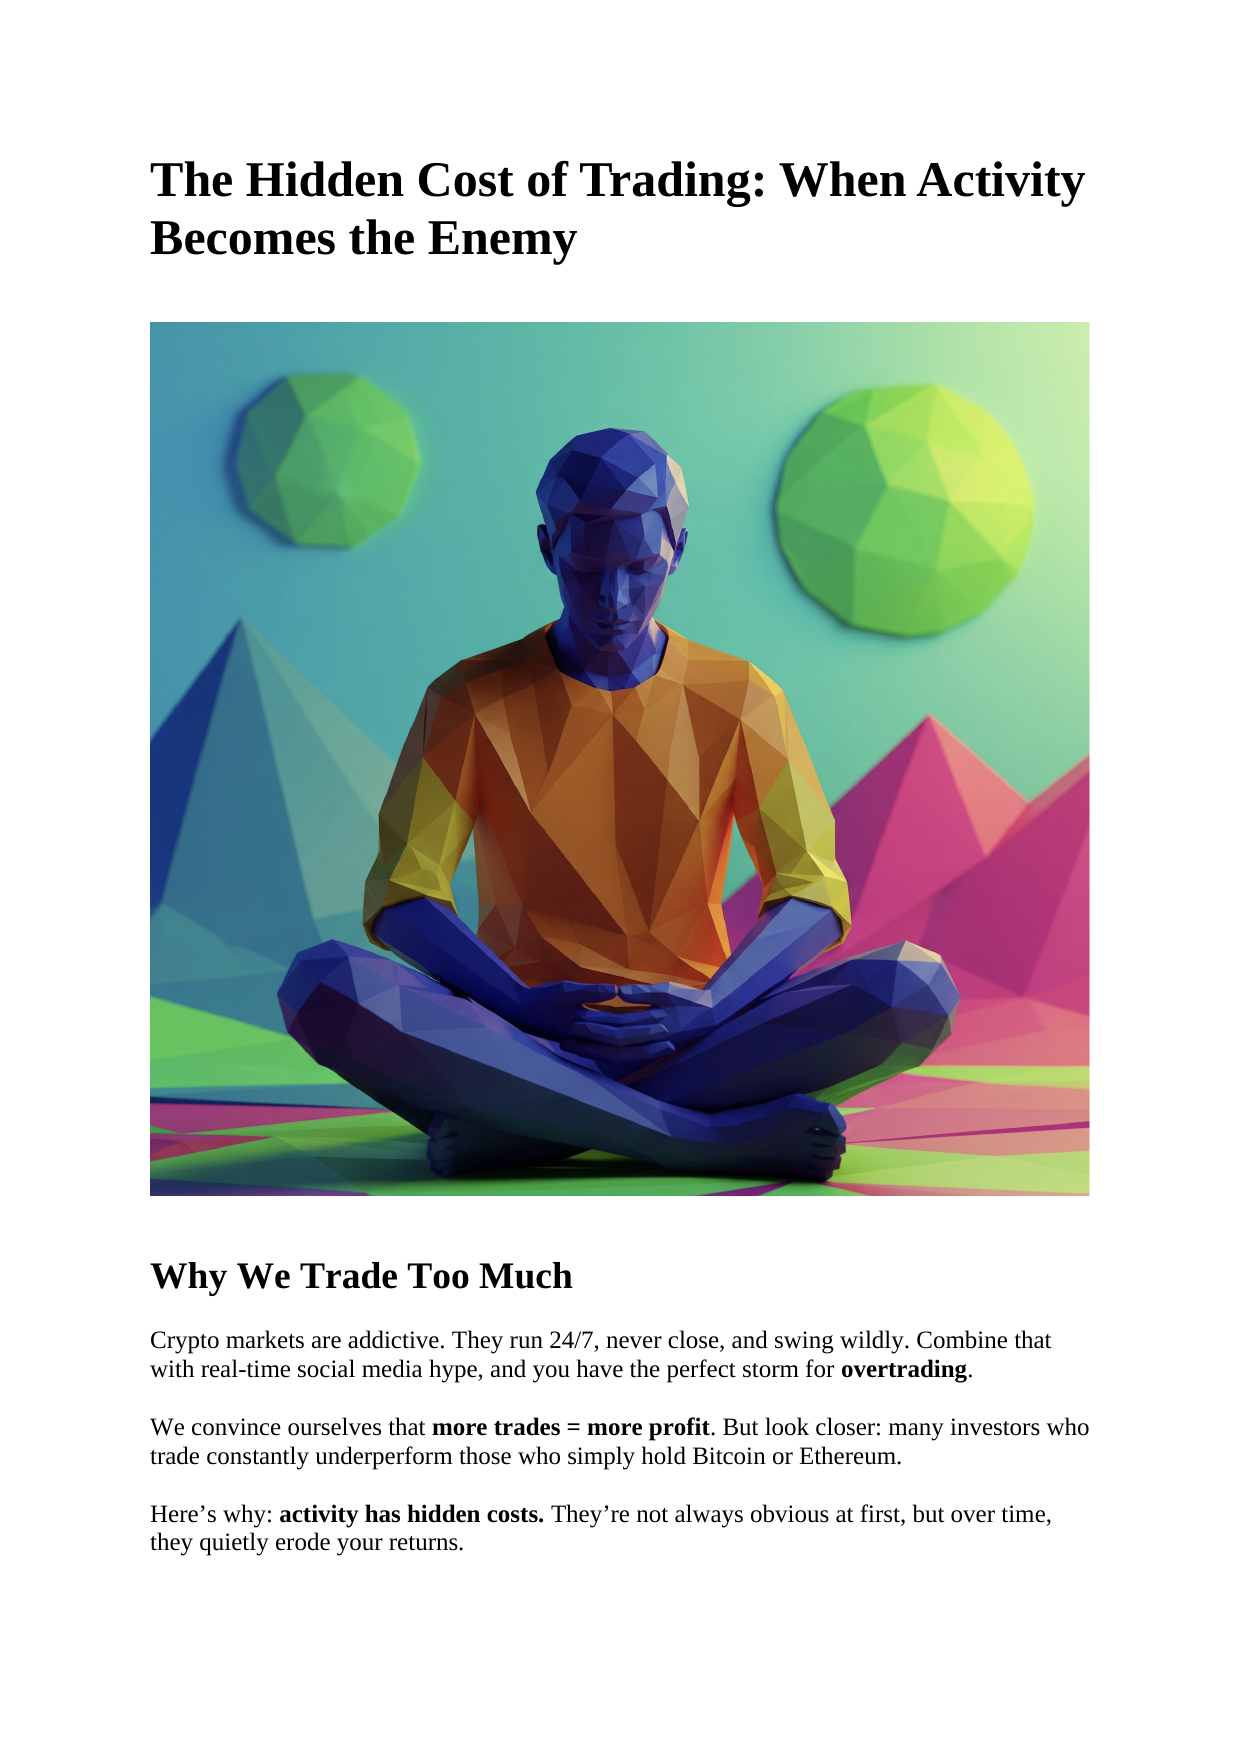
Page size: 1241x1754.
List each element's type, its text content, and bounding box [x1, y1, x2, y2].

text The Hidden Cost of Trading: When Activity Becomes the Enemy [150, 150, 1090, 265]
text Crypto markets are addictive. They run 24/7, never close, and swing wildly. Combine that with real-time social media hype, and you have the perfect storm for overtrading. [150, 1325, 1090, 1383]
text Here’s why: activity has hidden costs. They’re not always obvious at first, but over time, they quietly erode your returns. [150, 1499, 1090, 1556]
text We convince ourselves that more trades = more profit. But look closer: many investors who trade constantly underperform those who simply hold Bitcoin or Ethereum. [150, 1412, 1090, 1469]
picture [150, 322, 1090, 1196]
text Why We Trade Too Much [150, 1253, 1090, 1296]
